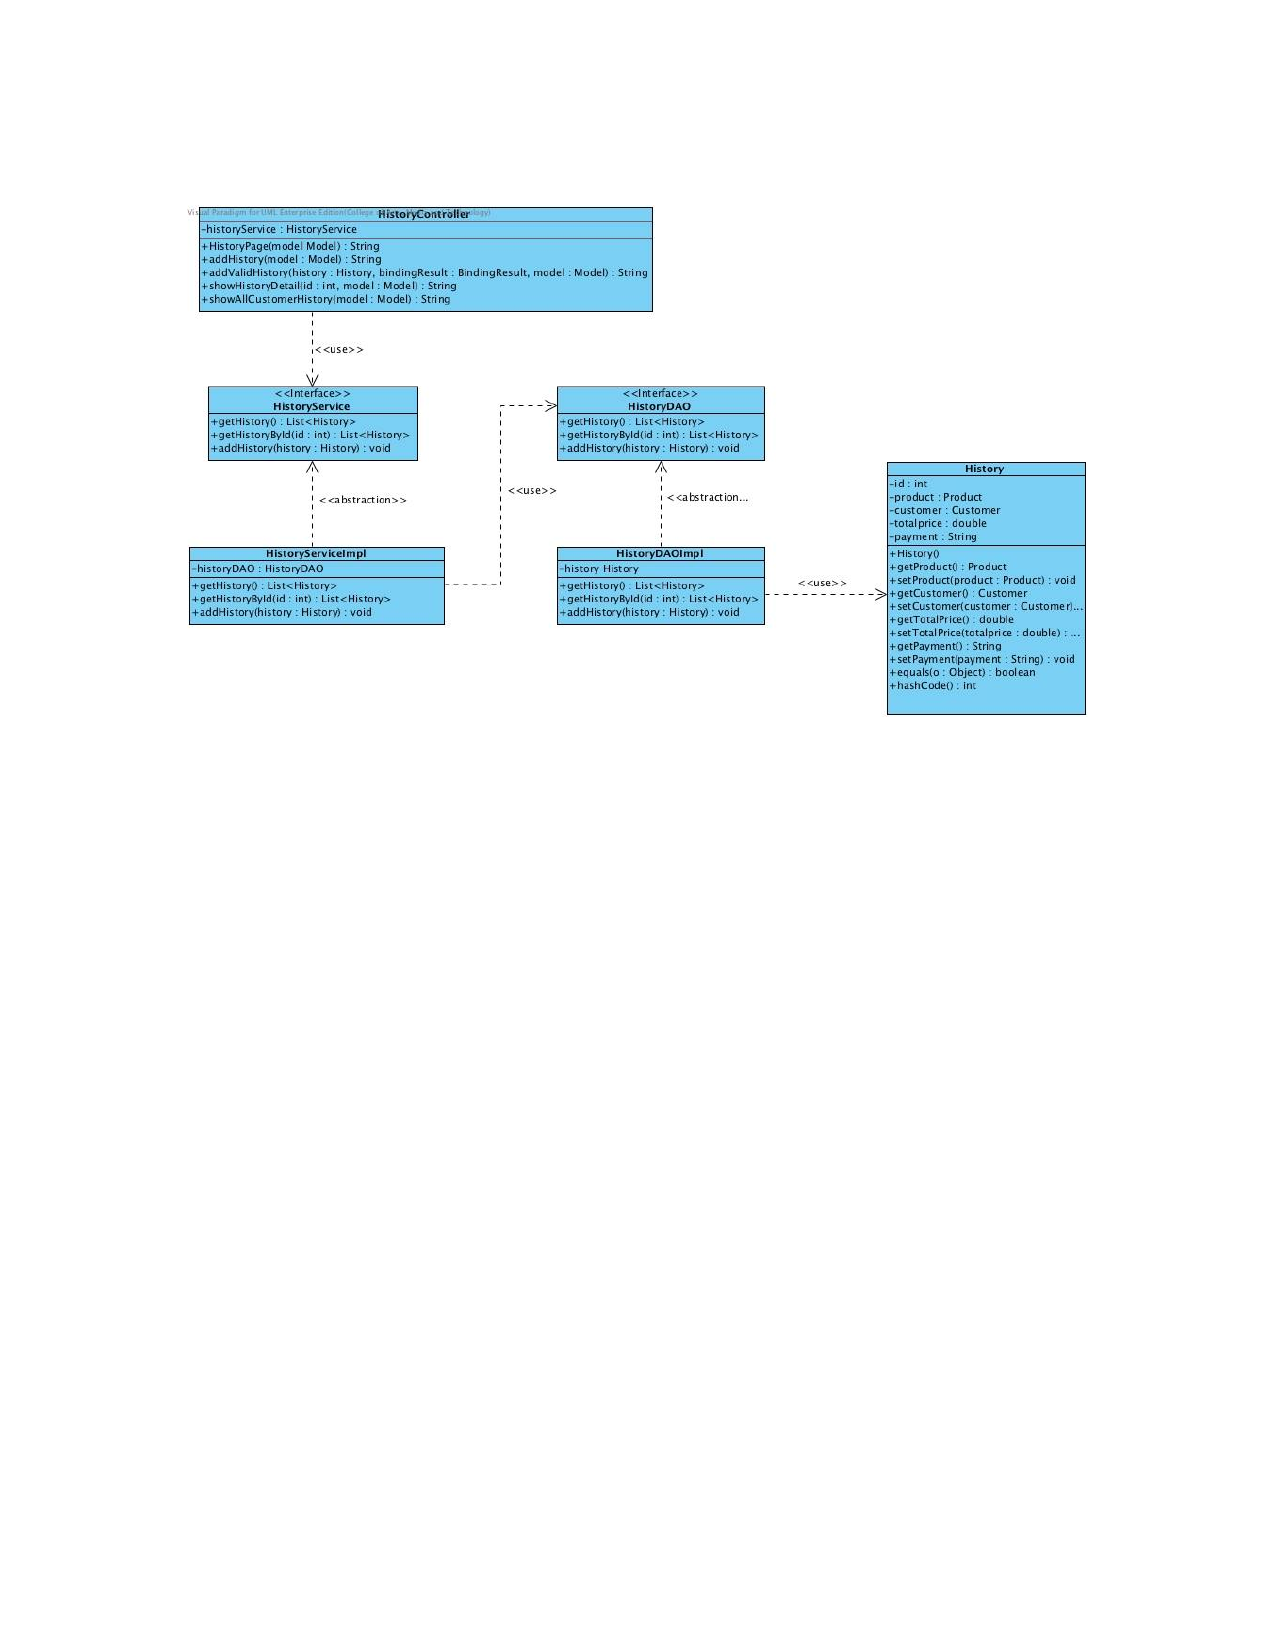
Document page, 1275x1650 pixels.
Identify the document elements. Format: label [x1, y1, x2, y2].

picture [187, 205, 1088, 717]
